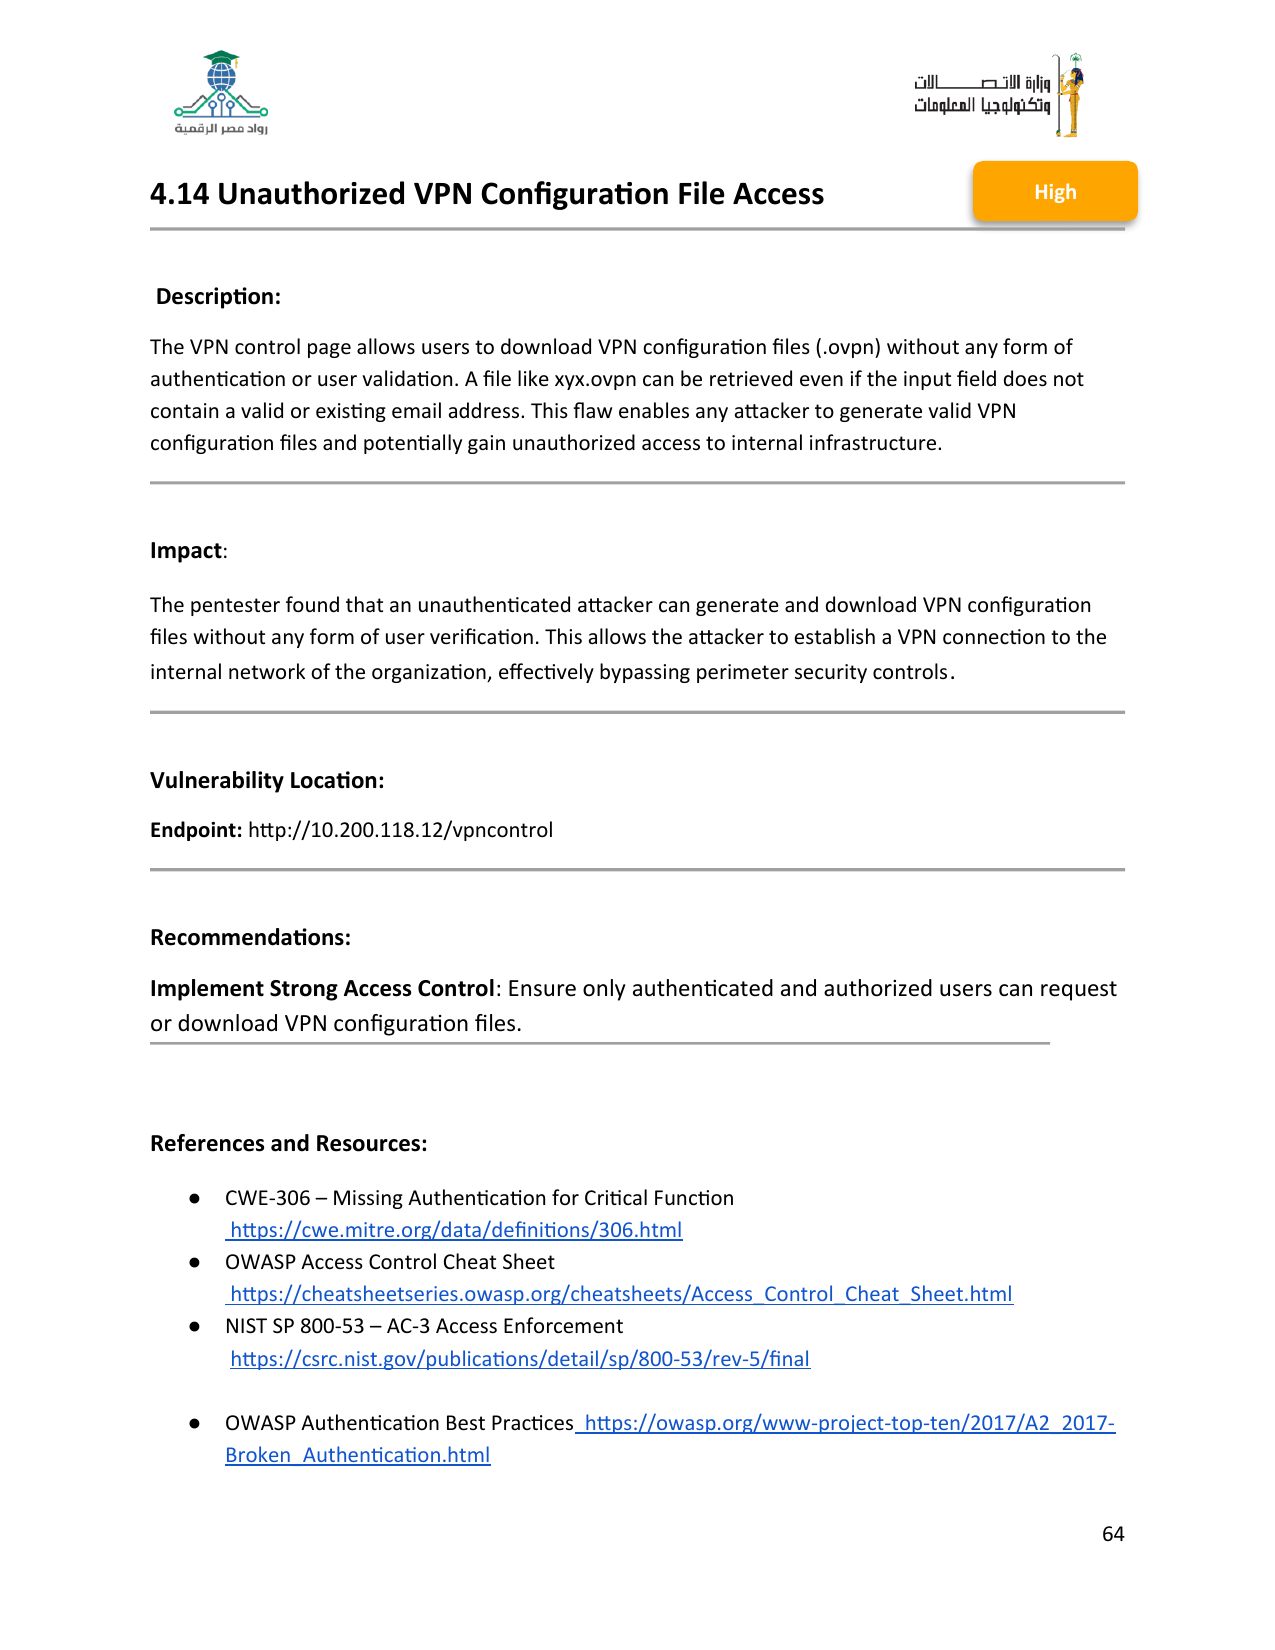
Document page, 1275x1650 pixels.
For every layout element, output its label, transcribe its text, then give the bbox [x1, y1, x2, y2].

subtitle Vulnerability Location: [150, 764, 1125, 794]
text Impact: [150, 534, 1125, 565]
text Implement Strong Access Control: Ensure only authenticated and authorized users can request or download VPN configuration files. [150, 972, 1125, 1070]
list CWE-306 – Missing Authentication for Critical Function https://cwe.mitre.org/data/definitions/306.html [187, 1183, 1125, 1243]
text The pentester found that an unauthenticated attacker can generate and download VPN configuration files without any form of user verification. This allows the attacker to establish a VPN connection to the internal network of the organization, effectively bypassing perimeter security controls. [150, 590, 1125, 685]
list NIST SP 800-53 – AC-3 Access Enforcement https://csrc.nist.gov/publications/detail/sp/800-53/rev-5/final [187, 1312, 1125, 1404]
picture [150, 44, 289, 148]
list OWASP Authentication Best Practices https://owasp.org/www-project-top-ten/2017/A2_2017-Broken_Authentication.html [187, 1408, 1125, 1468]
picture [883, 44, 1107, 148]
subtitle 4.14 Unauthorized VPN Configuration File Access [150, 172, 967, 213]
list OWASP Access Control Cheat Sheet https://cheatsheetseries.owasp.org/cheatsheets/Access_Control_Cheat_Sheet.html [187, 1247, 1125, 1307]
subtitle Description: [150, 280, 1125, 311]
text Endpoint: http://10.200.118.12/vpncontrol [150, 815, 1125, 843]
subtitle References and Resources: [150, 1127, 1125, 1158]
subtitle Recommendations: [150, 921, 1125, 952]
text The VPN control page allows users to download VPN configuration files (.ovpn) without any form of authentication or user validation. A file like xyx.ovpn can be retrieved even if the input field does not contain a valid or existing email address. This flaw enables any attacker to generate valid VPN configuration files and potentially gain unauthorized access to internal infrastructure. [150, 332, 1125, 456]
